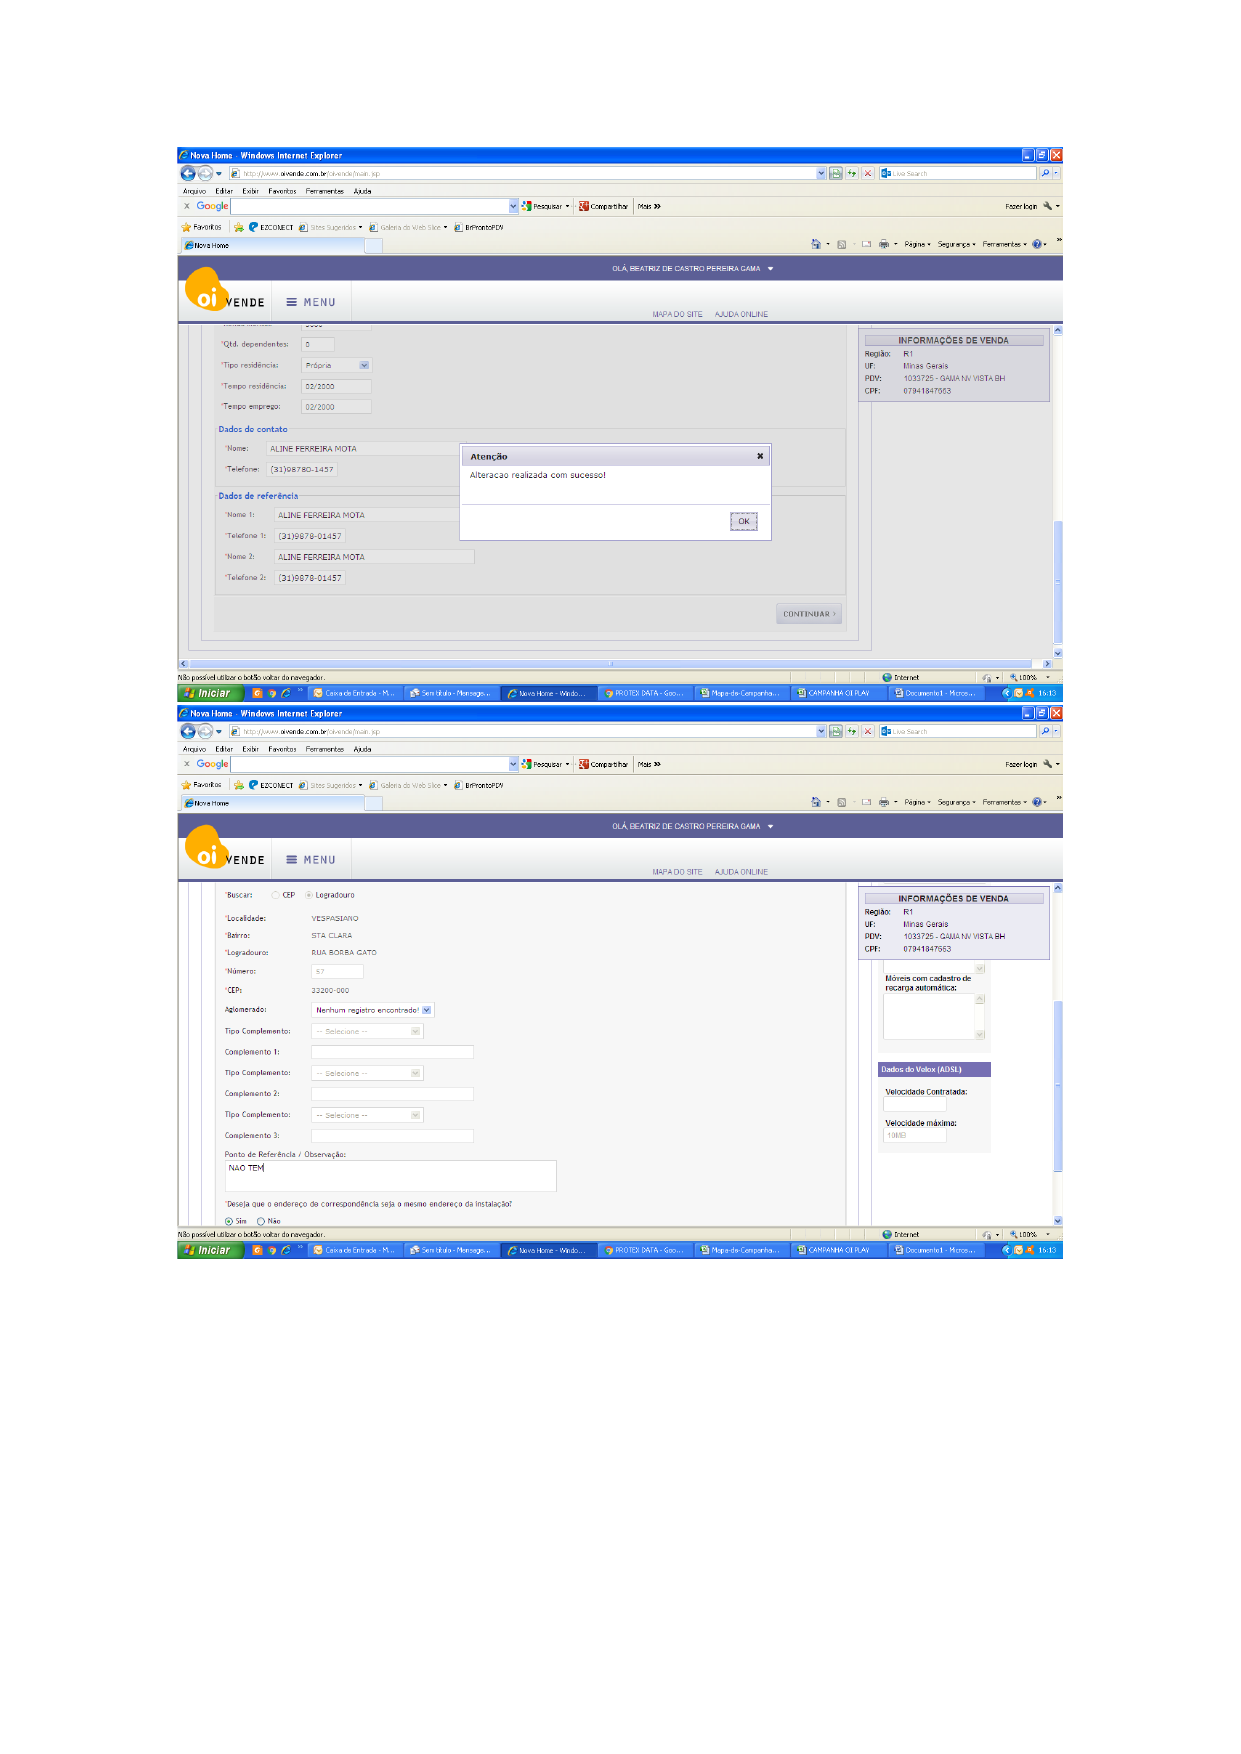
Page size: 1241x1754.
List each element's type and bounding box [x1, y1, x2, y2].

picture [177, 147, 1063, 702]
picture [177, 705, 1063, 1259]
